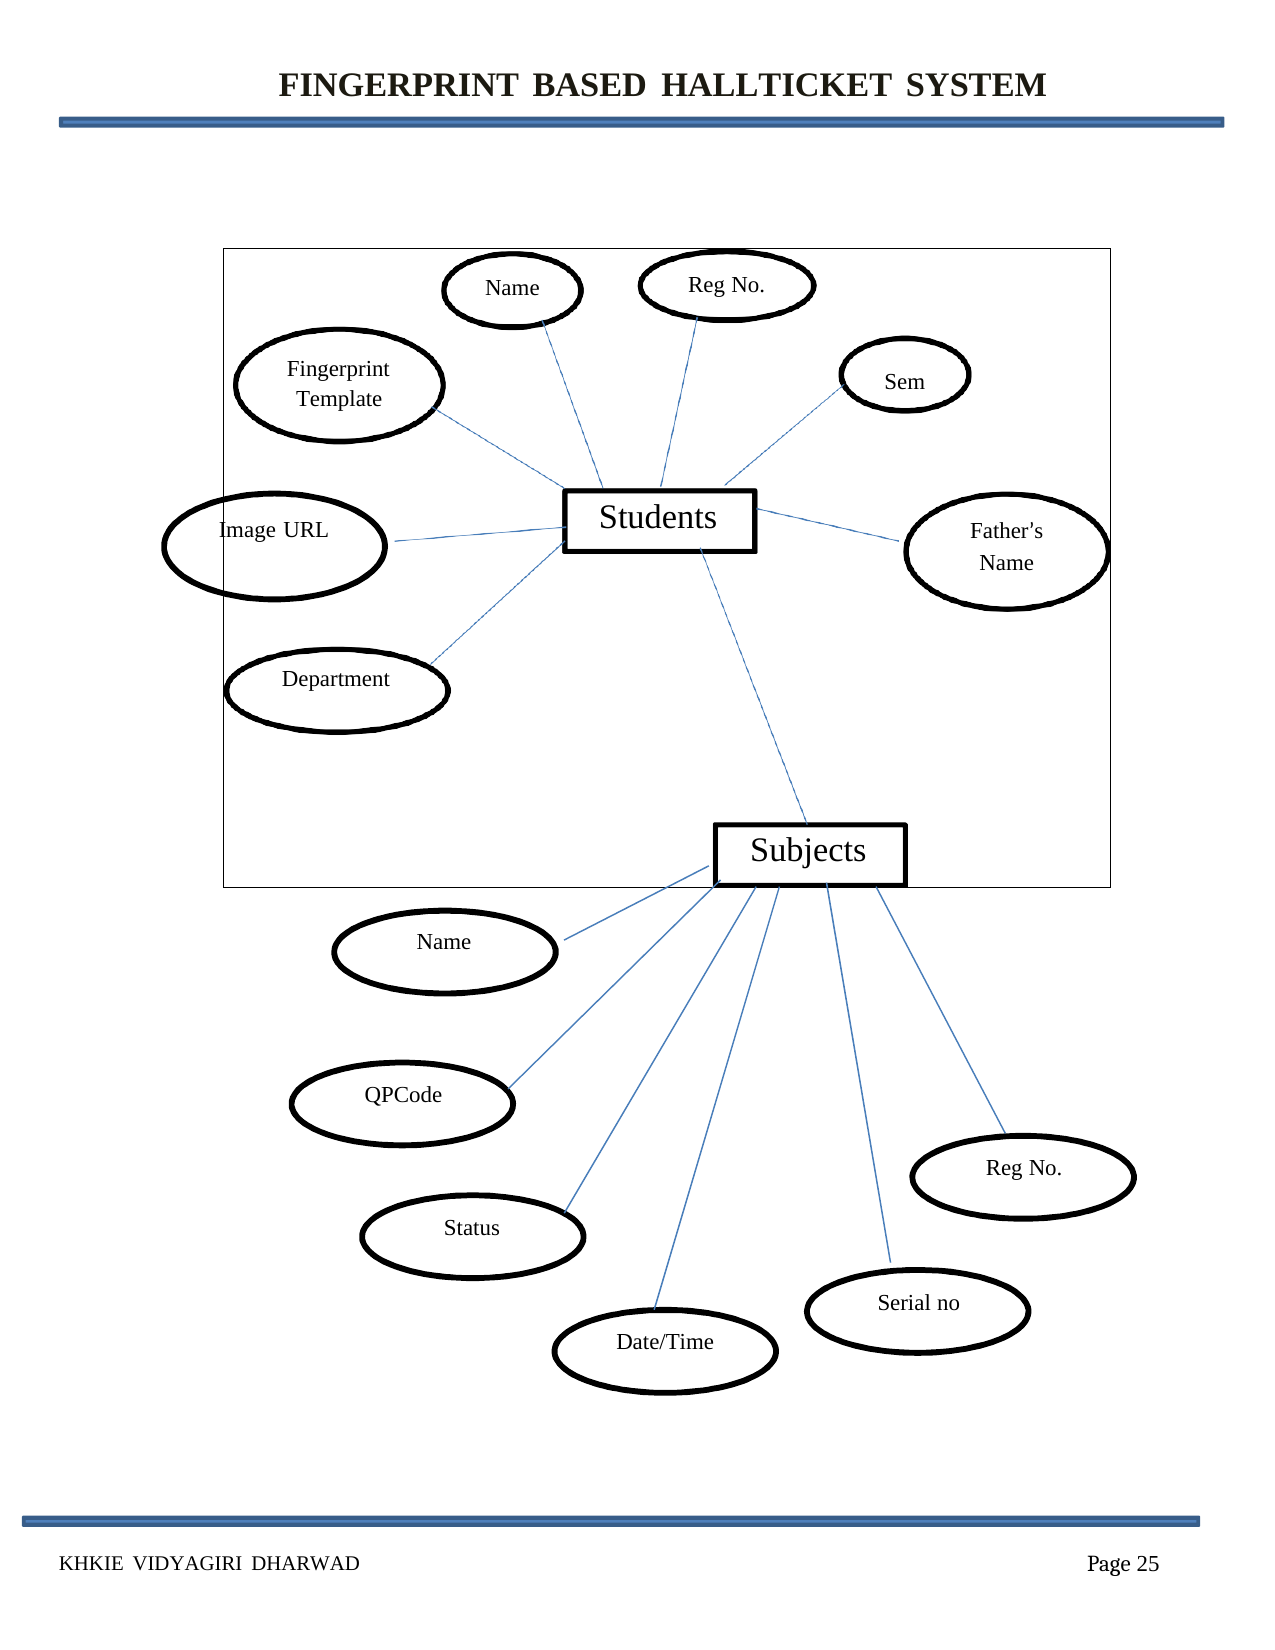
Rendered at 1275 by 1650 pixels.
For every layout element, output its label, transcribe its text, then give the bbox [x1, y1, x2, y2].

text Department [282, 665, 1177, 692]
picture [224, 249, 1110, 271]
subtitle Students [599, 497, 724, 536]
text Serial no [114, 1288, 960, 1315]
text Reg No. [114, 1154, 1062, 1180]
text Sem [882, 368, 927, 394]
text Image URL [218, 516, 334, 542]
text Name [416, 928, 1177, 954]
text Name Reg No. [114, 271, 1135, 300]
text Date/Time [215, 1328, 1115, 1355]
picture [224, 300, 1110, 887]
picture [224, 497, 381, 596]
text Fingerprint Template [287, 355, 397, 412]
subtitle Subjects [750, 829, 1177, 869]
text Status [444, 1214, 1177, 1240]
text Father’s Name [969, 516, 1044, 575]
text QPCode [364, 1081, 1177, 1107]
